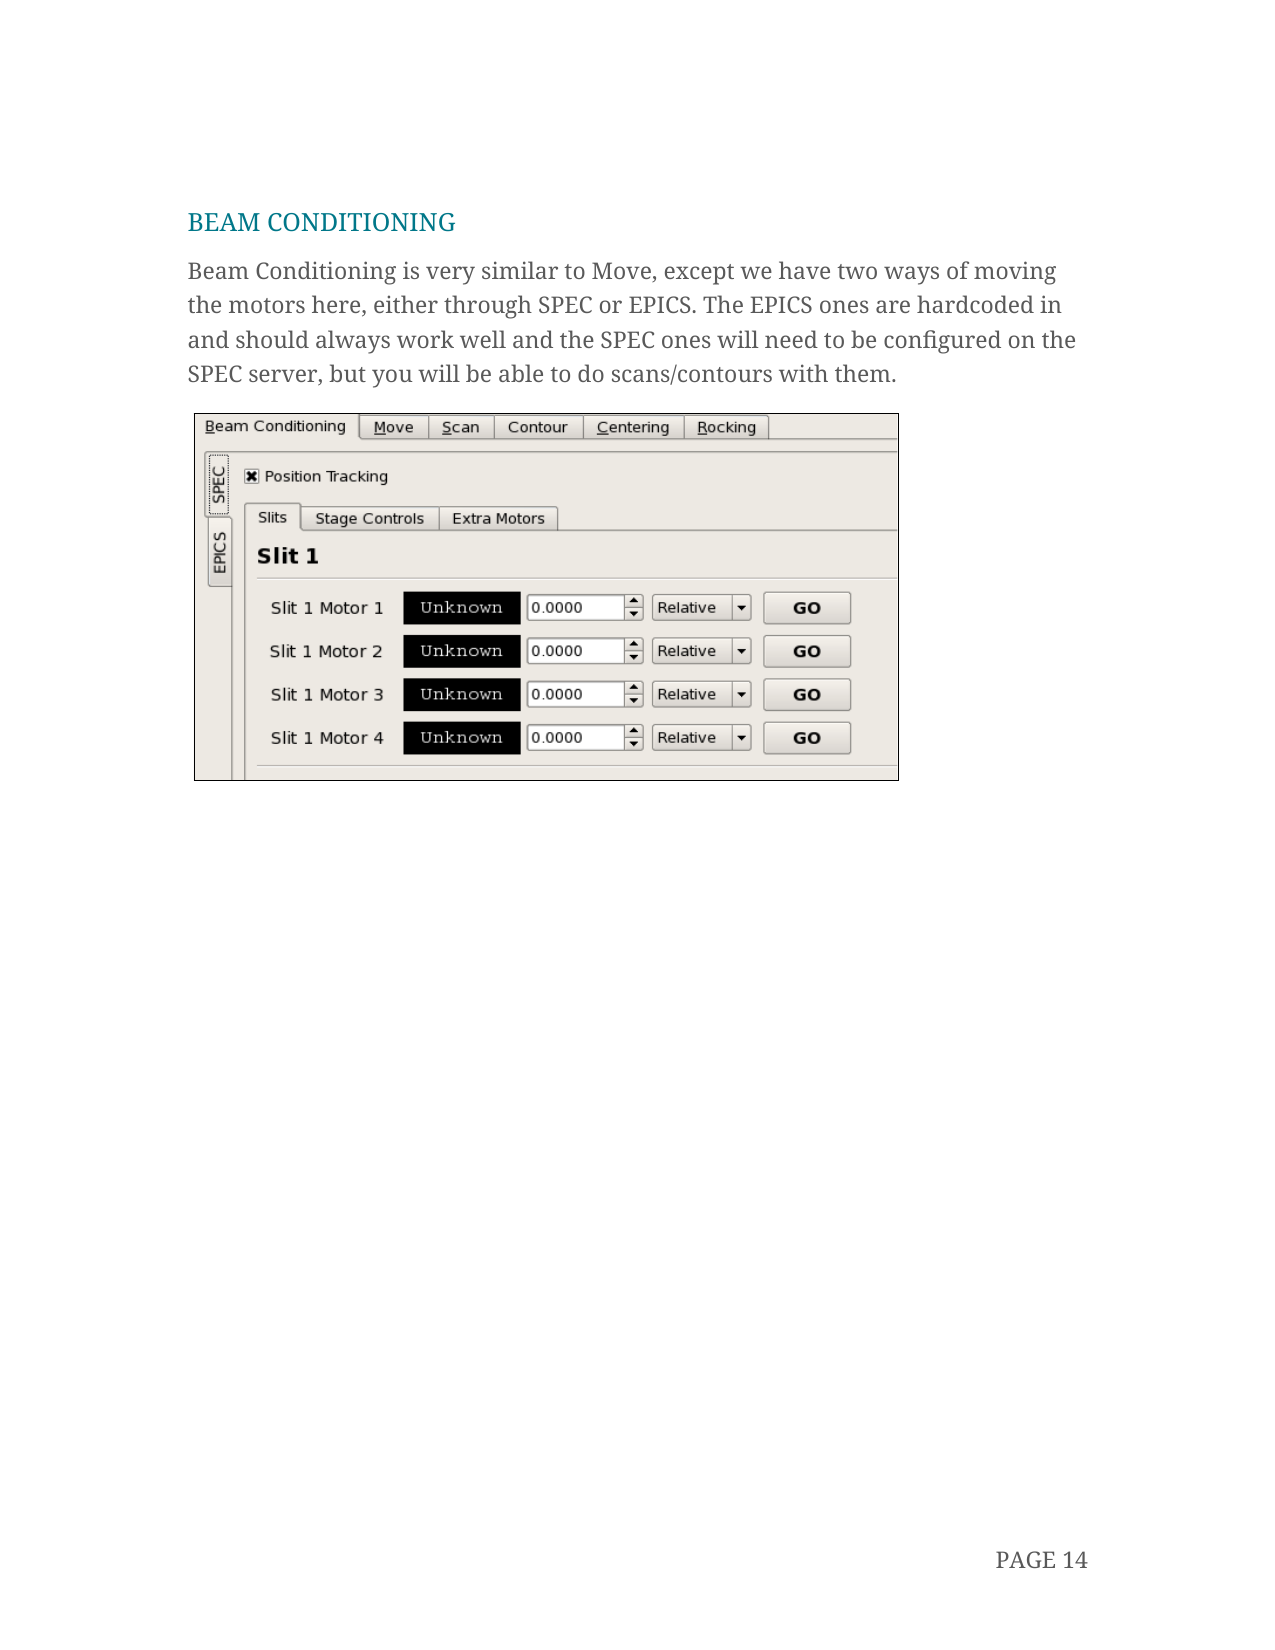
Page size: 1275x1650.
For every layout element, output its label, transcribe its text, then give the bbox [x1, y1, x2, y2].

subtitle Beam Conditioning [187, 205, 1087, 239]
text Beam Conditioning is very similar to Move, except we have two ways of moving the motors here, either through SPEC or EPICS. The EPICS ones are hardcoded in and should always work well and the SPEC ones will need to be configured on the SPEC server, but you will be able to do scans/contours with them. [187, 255, 1087, 389]
picture [195, 414, 898, 780]
